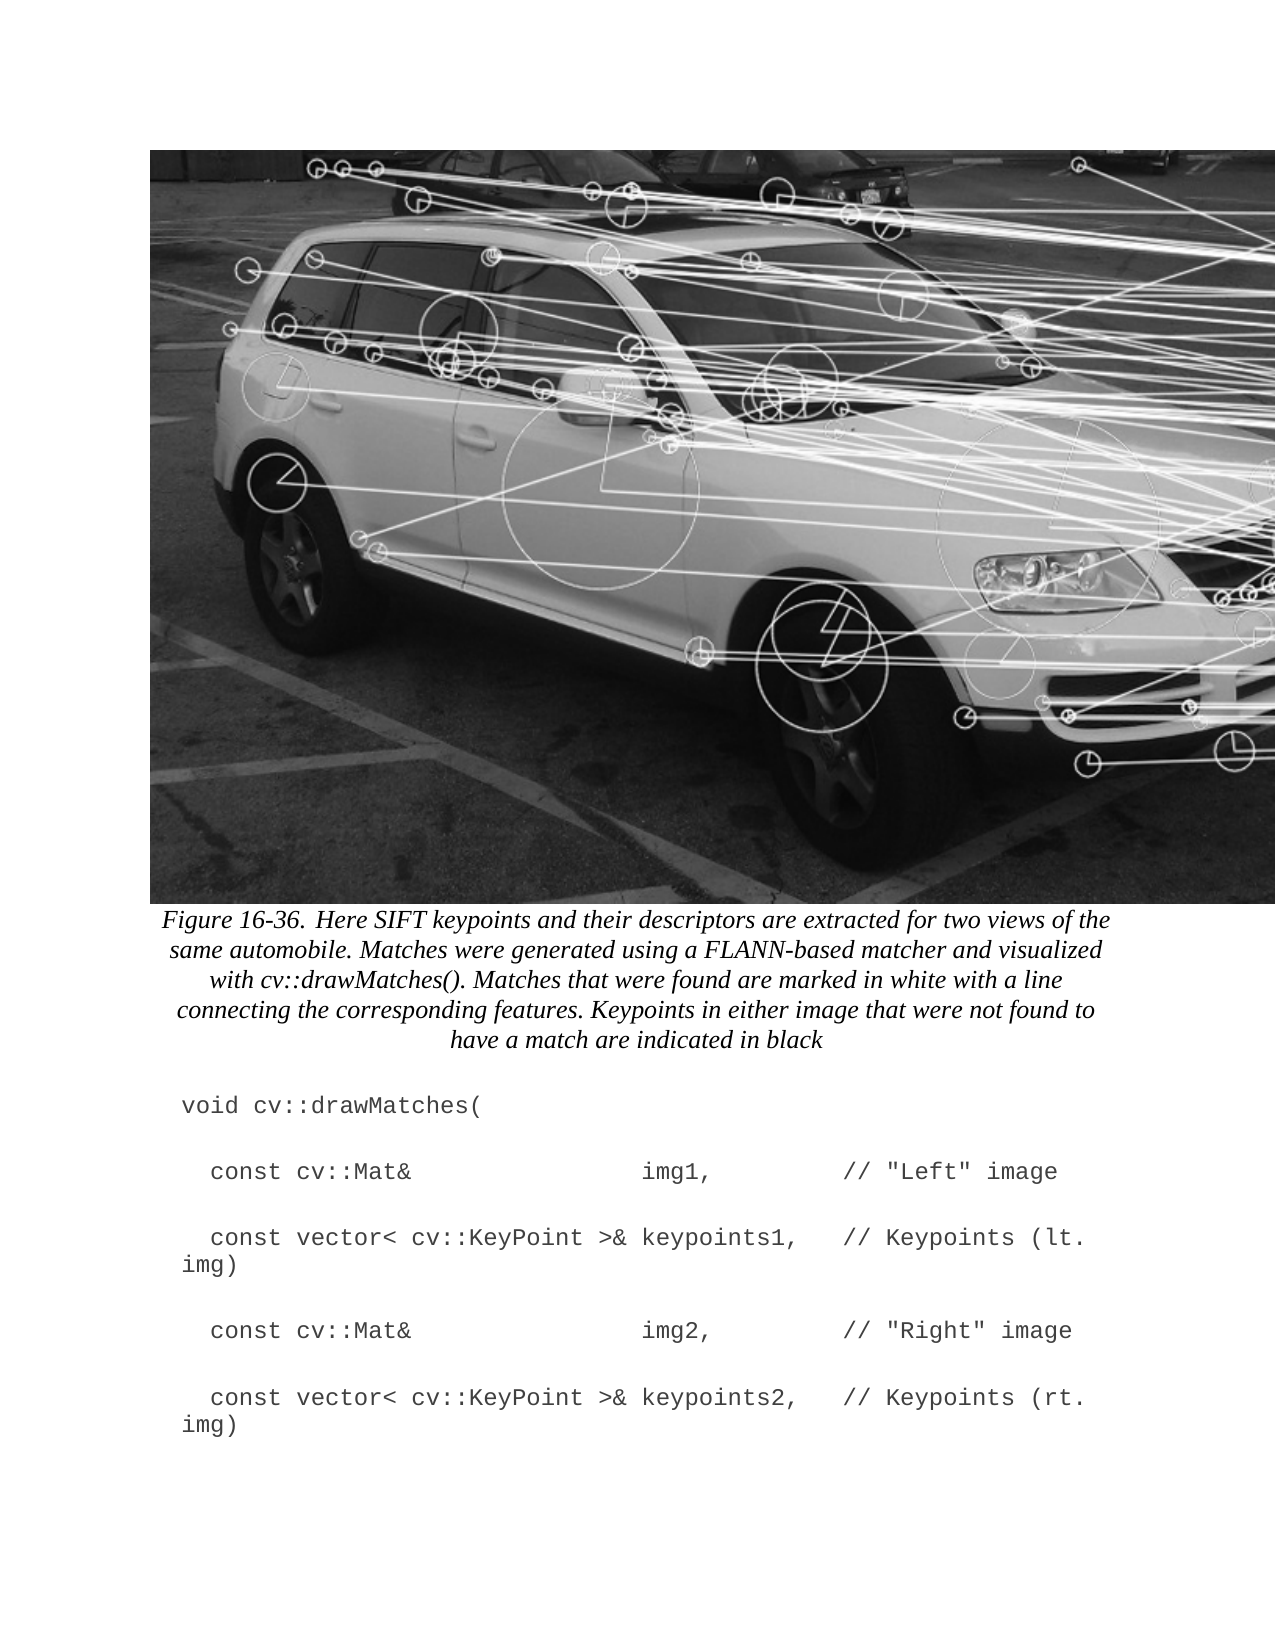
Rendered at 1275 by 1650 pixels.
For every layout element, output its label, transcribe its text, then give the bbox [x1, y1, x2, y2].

text Figure 16-36. Here SIFT keypoints and their descriptors are extracted for two views of the same automobile. Matches were generated using a FLANN-based matcher and visualized with cv::drawMatches(). Matches that were found are marked in white with a line connecting the corresponding features. Keypoints in either image that were not found to have a match are indicated in black [150, 904, 1125, 1054]
text const cv::Mat& img1, // "Left" image [181, 1159, 1125, 1186]
text const vector< cv::KeyPoint >& keypoints1, // Keypoints (lt. img) [181, 1226, 1125, 1280]
text void cv::drawMatches( [181, 1093, 1125, 1120]
text const cv::Mat& img2, // "Right" image [181, 1319, 1125, 1346]
text const vector< cv::KeyPoint >& keypoints2, // Keypoints (rt. img) [181, 1385, 1125, 1439]
picture [150, 150, 1275, 904]
